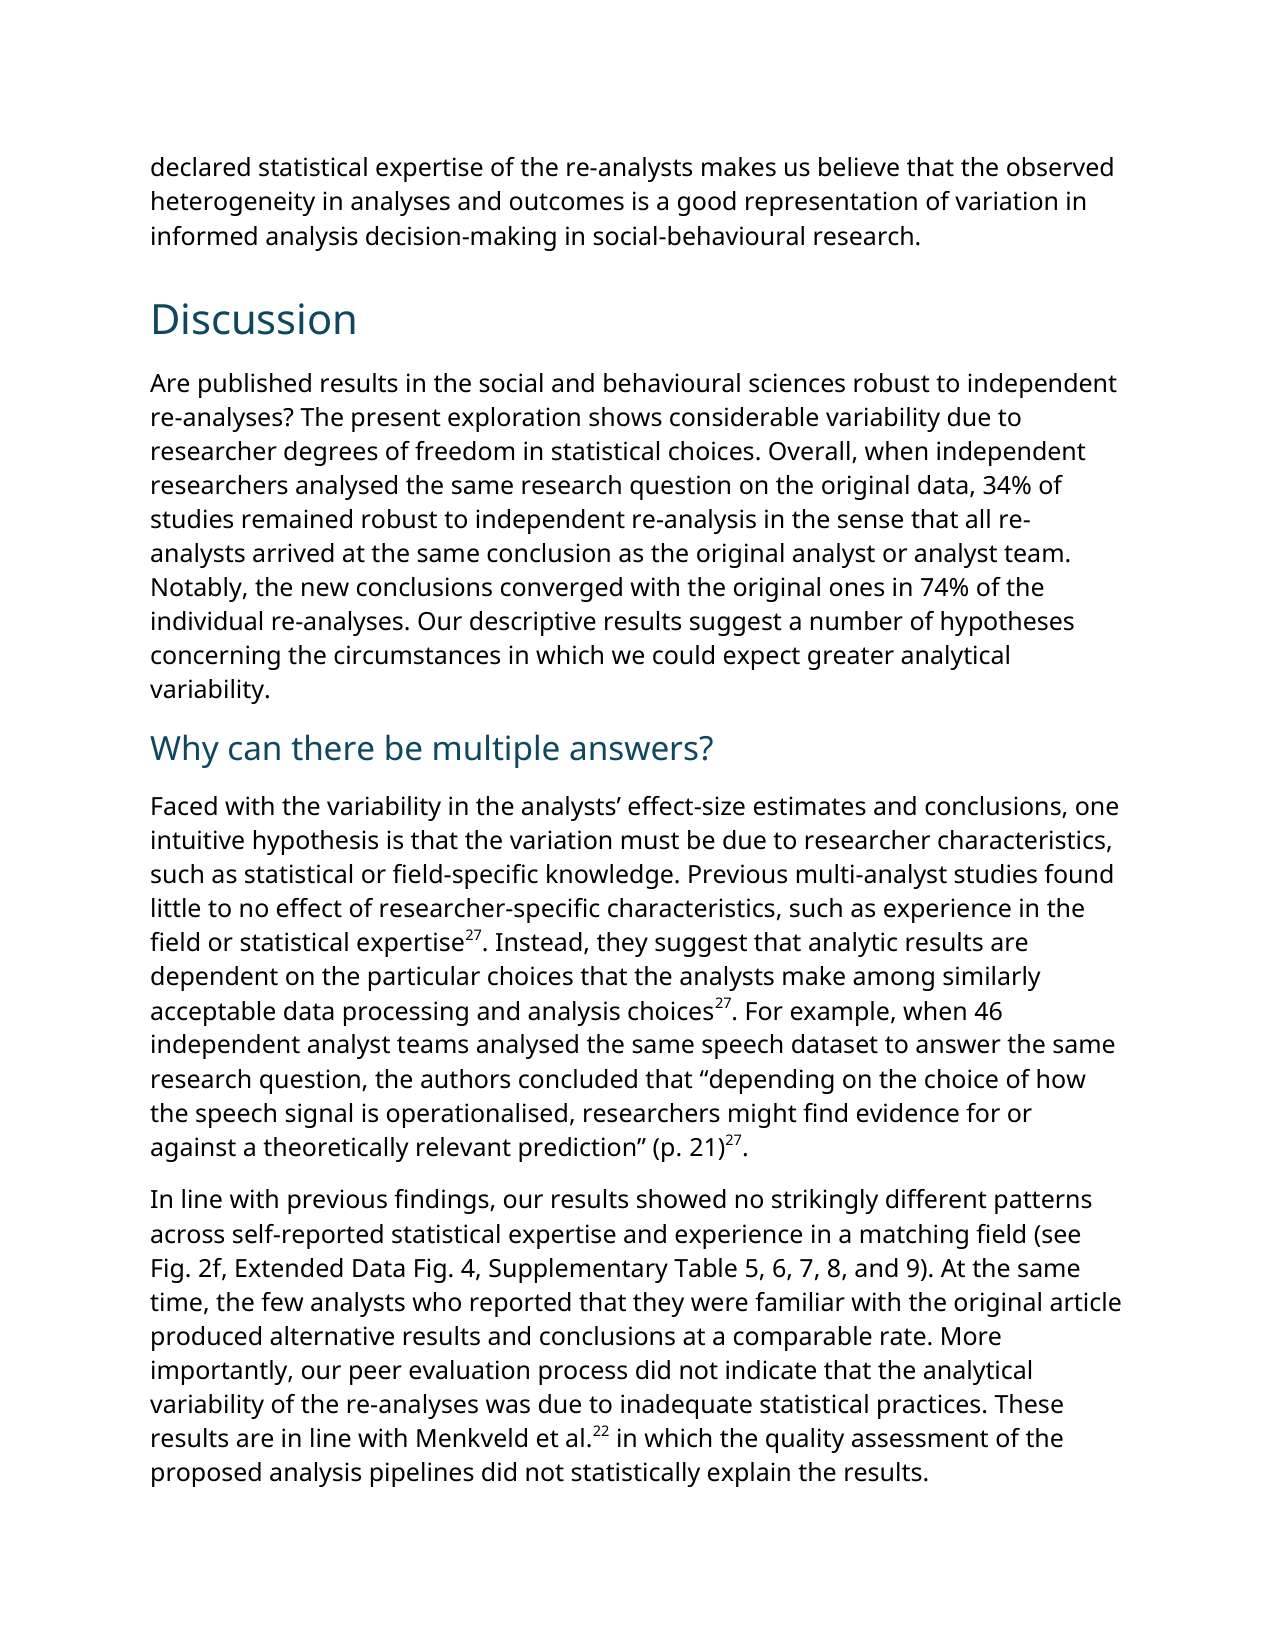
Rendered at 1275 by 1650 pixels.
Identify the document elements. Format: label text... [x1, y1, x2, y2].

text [150, 150, 1125, 252]
text In line with previous findings, our results showed no strikingly different patterns across self-reported statistical expertise and experience in a matching field (see Fig. 2f, Extended Data Fig. 4, Supplementary Table 5, 6, 7, 8, and 9). At the same time, the few analysts who reported that they were familiar with the original article produced alternative results and conclusions at a comparable rate. More importantly, our peer evaluation process did not indicate that the analytical variability of the re-analyses was due to inadequate statistical practices. These results are in line with Menkveld et al.22 in which the quality assessment of the proposed analysis pipelines did not statistically explain the results. [150, 1182, 1125, 1489]
text Are published results in the social and behavioural sciences robust to independent re-analyses? The present exploration shows considerable variability due to researcher degrees of freedom in statistical choices. Overall, when independent researchers analysed the same research question on the original data, 34% of studies remained robust to independent re-analysis in the sense that all re-analysts arrived at the same conclusion as the original analyst or analyst team. Notably, the new conclusions converged with the original ones in 74% of the individual re-analyses. Our descriptive results suggest a number of hypotheses concerning the circumstances in which we could expect greater analytical variability. [150, 365, 1125, 706]
text Faced with the variability in the analysts’ effect-size estimates and conclusions, one intuitive hypothesis is that the variation must be due to researcher characteristics, such as statistical or field-specific knowledge. Previous multi-analyst studies found little to no effect of researcher-specific characteristics, such as experience in the field or statistical expertise27. Instead, they suggest that analytic results are dependent on the particular choices that the analysts make among similarly acceptable data processing and analysis choices27. For example, when 46 independent analyst teams analysed the same speech dataset to answer the same research question, the authors concluded that “depending on the choice of how the speech signal is operationalised, researchers might find evidence for or against a theoretically relevant prediction” (p. 21)27. [150, 789, 1125, 1163]
subtitle Discussion [150, 290, 1125, 346]
subtitle Why can there be multiple answers? [150, 724, 1125, 770]
